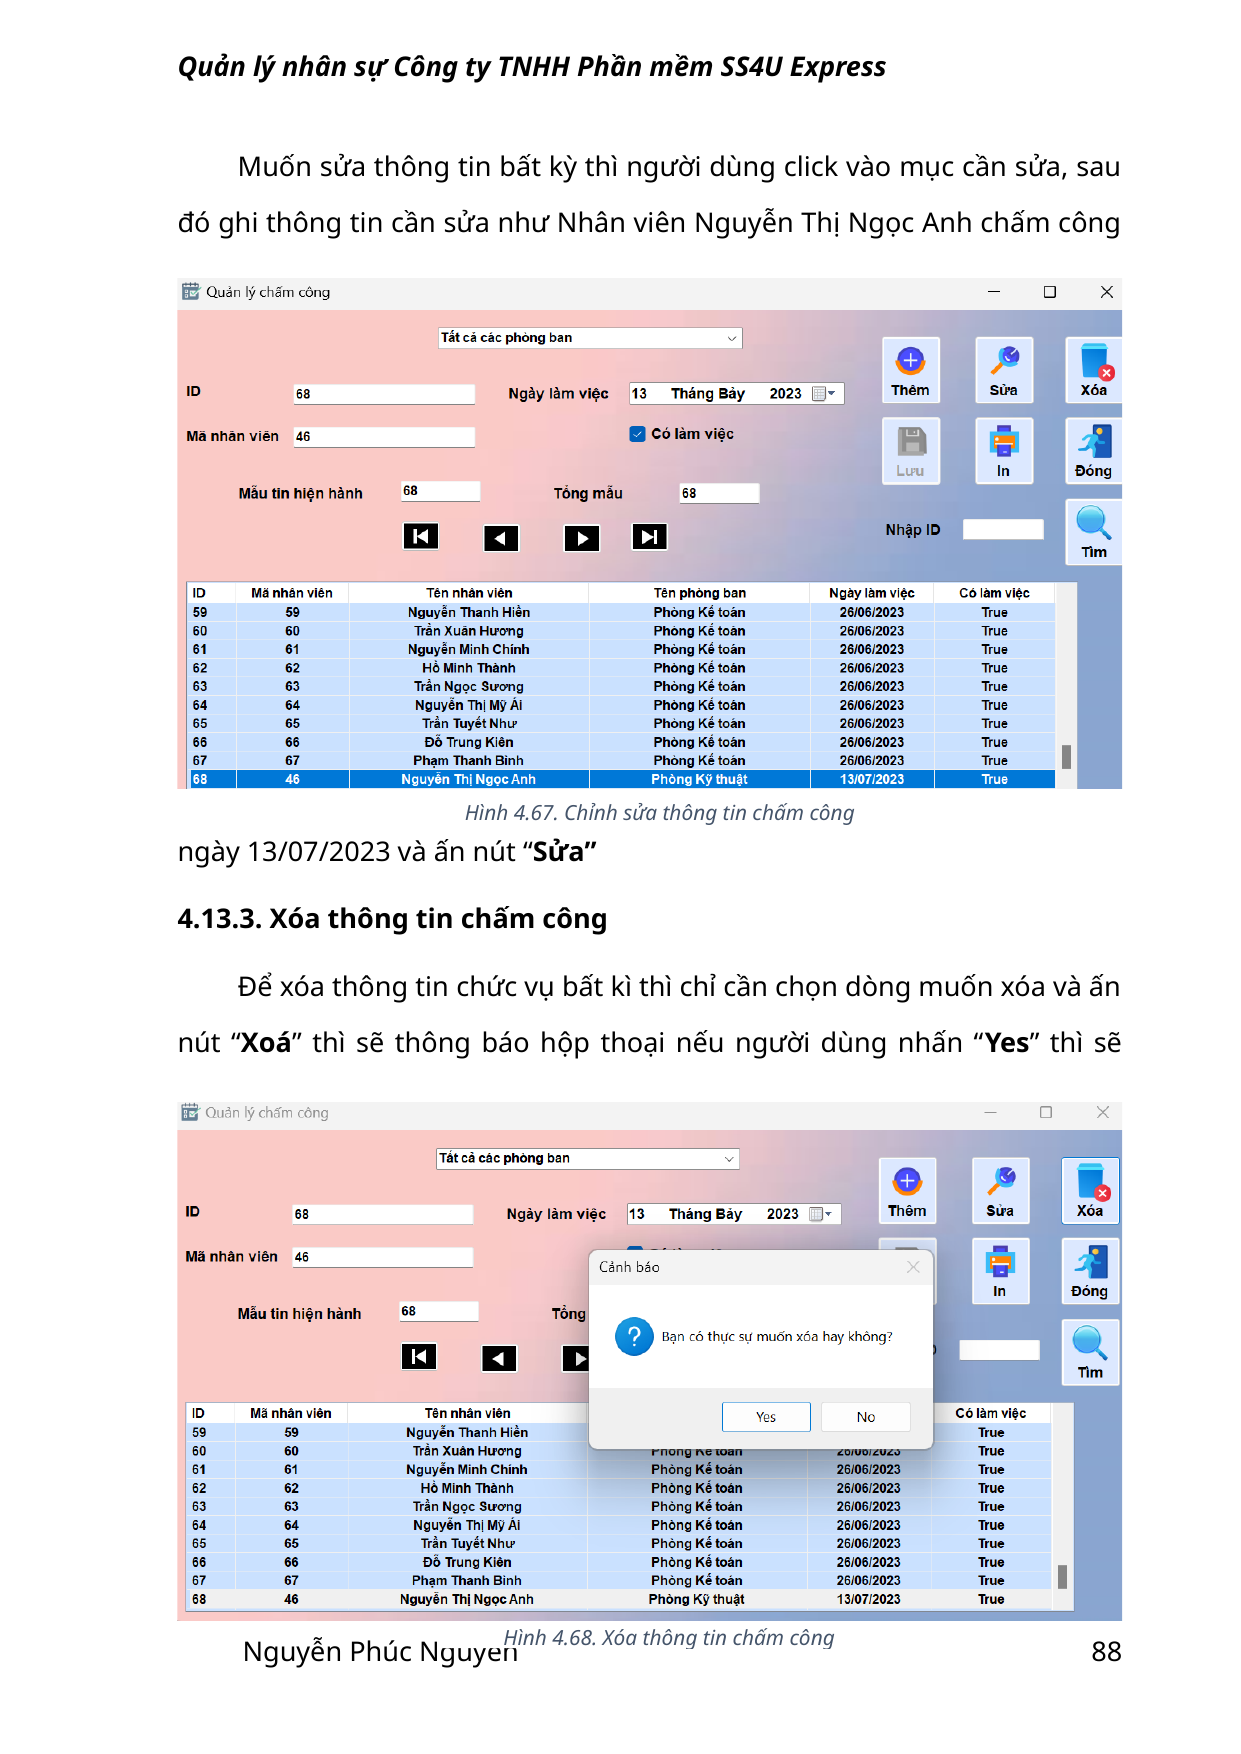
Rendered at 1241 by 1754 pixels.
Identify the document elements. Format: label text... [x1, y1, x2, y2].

picture [177, 1102, 1123, 1621]
text Muốn sửa thông tin bất kỳ thì người dùng click vào mục cần sửa, sau đó ghi thông tin cần sửa như Nhân viên Nguyễn Thị Ngọc Anh chấm công ngày 13/07/2023 và ấn nút “Sửa” [177, 789, 1122, 869]
subtitle Xóa thông tin chấm công [177, 900, 1122, 937]
picture [177, 278, 1123, 789]
text Để xóa thông tin chức vụ bất kì thì chỉ cần chọn dòng muốn xóa và ấn nút “Xoá” thì sẽ thông báo hộp thoại nếu người dùng nhấn “Yes” thì sẽ xóa và “No” sẽ trở về form danh sách ban đầu. VD: Xóa thông tin chấm công của Nguyễn Thị Ngọc Anh [177, 968, 1122, 1060]
text Muốn sửa thông tin bất kỳ thì người dùng click vào mục cần sửa, sau đó ghi thông tin cần sửa như Nhân viên Nguyễn Thị Ngọc Anh chấm công ngày 13/07/2023 và ấn nút “Sửa” [177, 148, 1122, 278]
